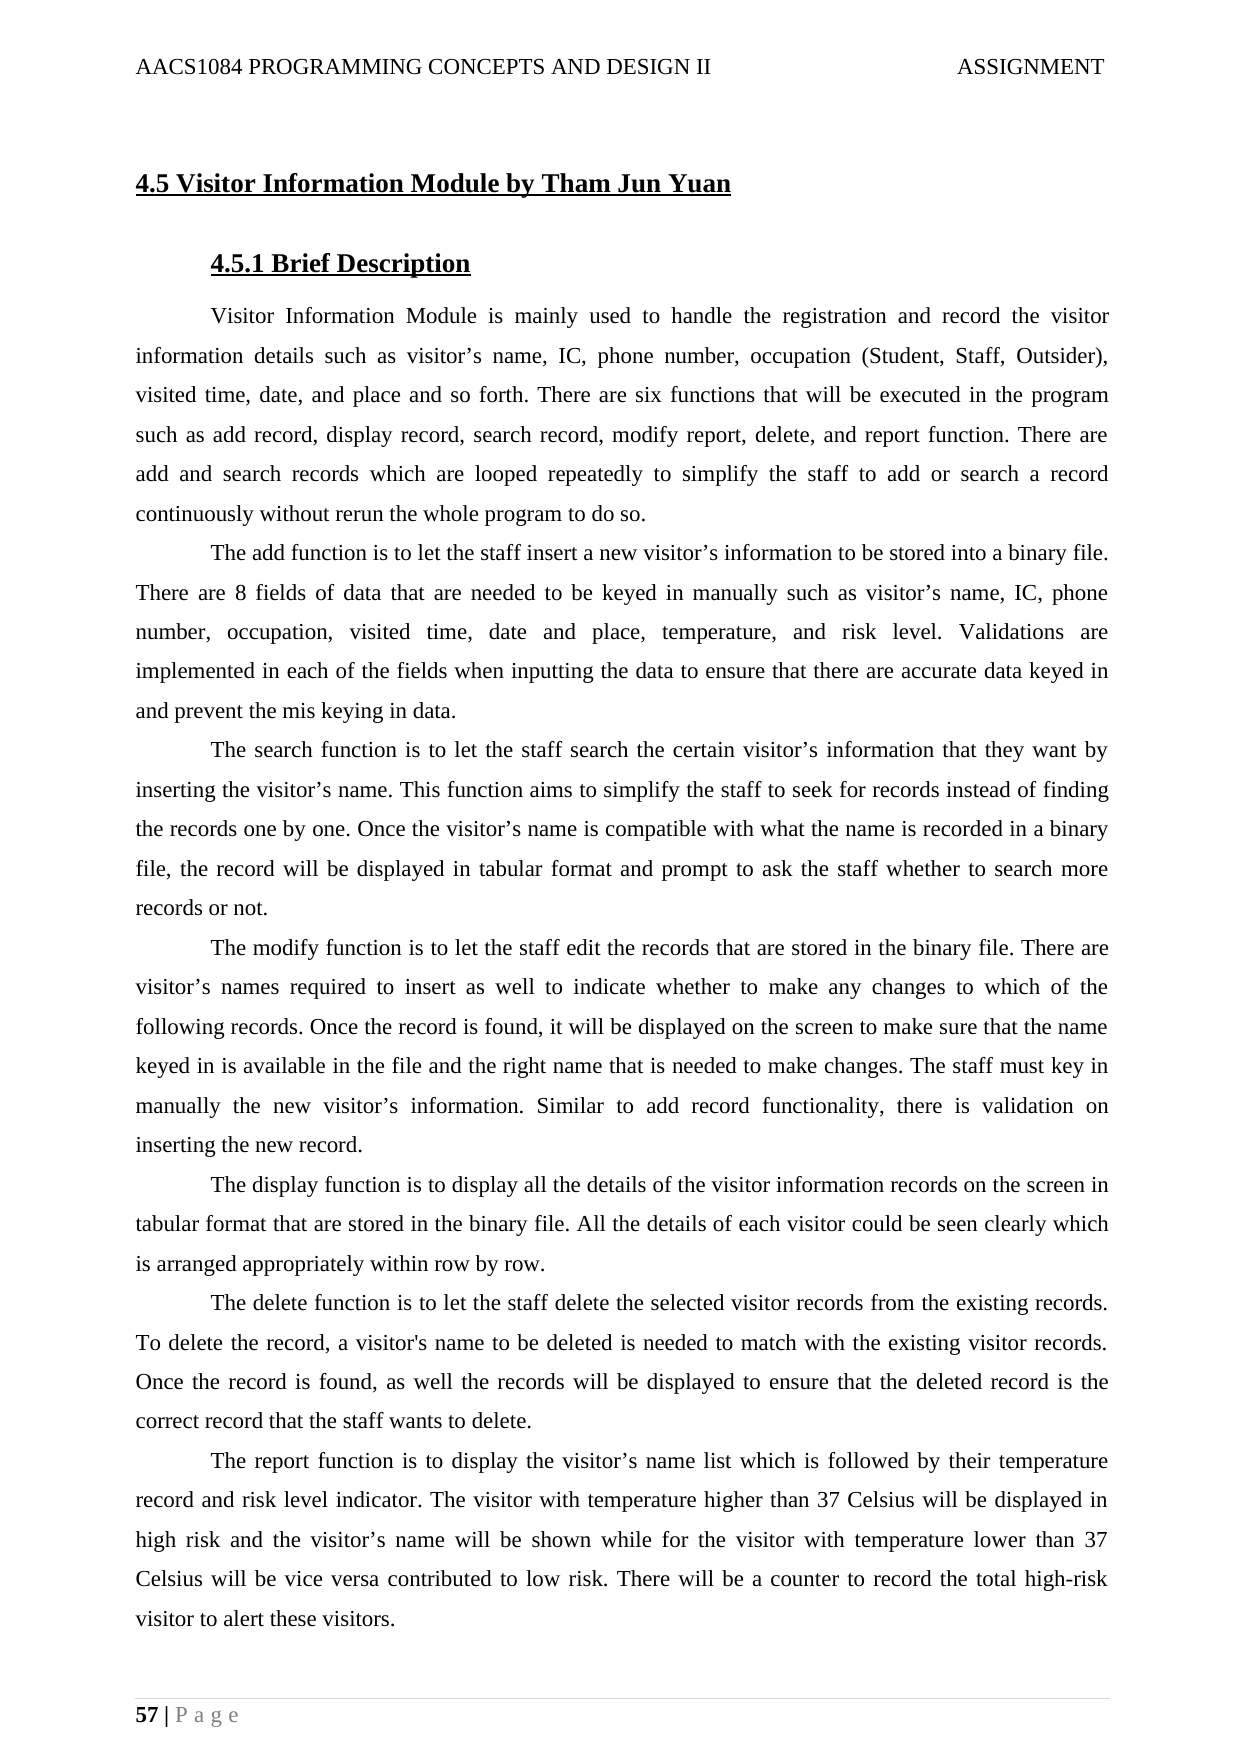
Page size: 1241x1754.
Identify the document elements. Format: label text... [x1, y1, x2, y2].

subtitle 4.5 Visitor Information Module by Tham Jun Yuan [135, 167, 1110, 198]
text The report function is to display the visitor’s name list which is followed by their temperature record and risk level indicator. The visitor with temperature higher than 37 Celsius will be displayed in high risk and the visitor’s name will be shown while for the visitor with temperature lower than 37 Celsius will be vice versa contributed to low risk. There will be a counter to record the total high-risk visitor to alert these visitors. [135, 1447, 1110, 1631]
text The add function is to let the staff insert a new visitor’s information to be stored into a binary file. There are 8 fields of data that are needed to be keyed in manually such as visitor’s name, IC, phone number, occupation, visited time, date and place, temperature, and risk level. Validations are implemented in each of the fields when inputting the data to ensure that there are accurate data keyed in and prevent the mis keying in data. [135, 539, 1110, 723]
text Visitor Information Module is mainly used to handle the registration and record the visitor information details such as visitor’s name, IC, phone number, occupation (Student, Staff, Outsider), visited time, date, and place and so forth. There are six functions that will be executed in the program such as add record, display record, search record, modify report, delete, and report function. There are add and search records which are looped repeatedly to simplify the staff to add or search a record continuously without rerun the whole program to do so. [135, 302, 1110, 526]
text The search function is to let the staff search the certain visitor’s information that they want by inserting the visitor’s name. This function aims to simplify the staff to seek for records instead of finding the records one by one. Once the visitor’s name is compatible with what the name is recorded in a binary file, the record will be displayed in tabular format and prompt to ask the staff whether to search more records or not. [135, 736, 1110, 921]
text The display function is to display all the details of the visitor information records on the screen in tabular format that are stored in the binary file. All the details of each visitor could be seen clearly which is arranged appropriately within row by row. [135, 1171, 1110, 1276]
subtitle 4.5.1 Brief Description [135, 247, 1110, 278]
text The modify function is to let the staff edit the records that are stored in the binary file. There are visitor’s names required to insert as well to indicate whether to make any changes to which of the following records. Once the record is found, it will be displayed on the screen to make sure that the name keyed in is available in the file and the right name that is needed to make changes. The staff must key in manually the new visitor’s information. Similar to add record functionality, there is validation on inserting the new record. [135, 934, 1110, 1158]
text The delete function is to let the staff delete the selected visitor records from the existing records. To delete the record, a visitor's name to be deleted is needed to match with the existing visitor records. Once the record is found, as well the records will be displayed to ensure that the deleted record is the correct record that the staff wants to delete. [135, 1289, 1110, 1434]
